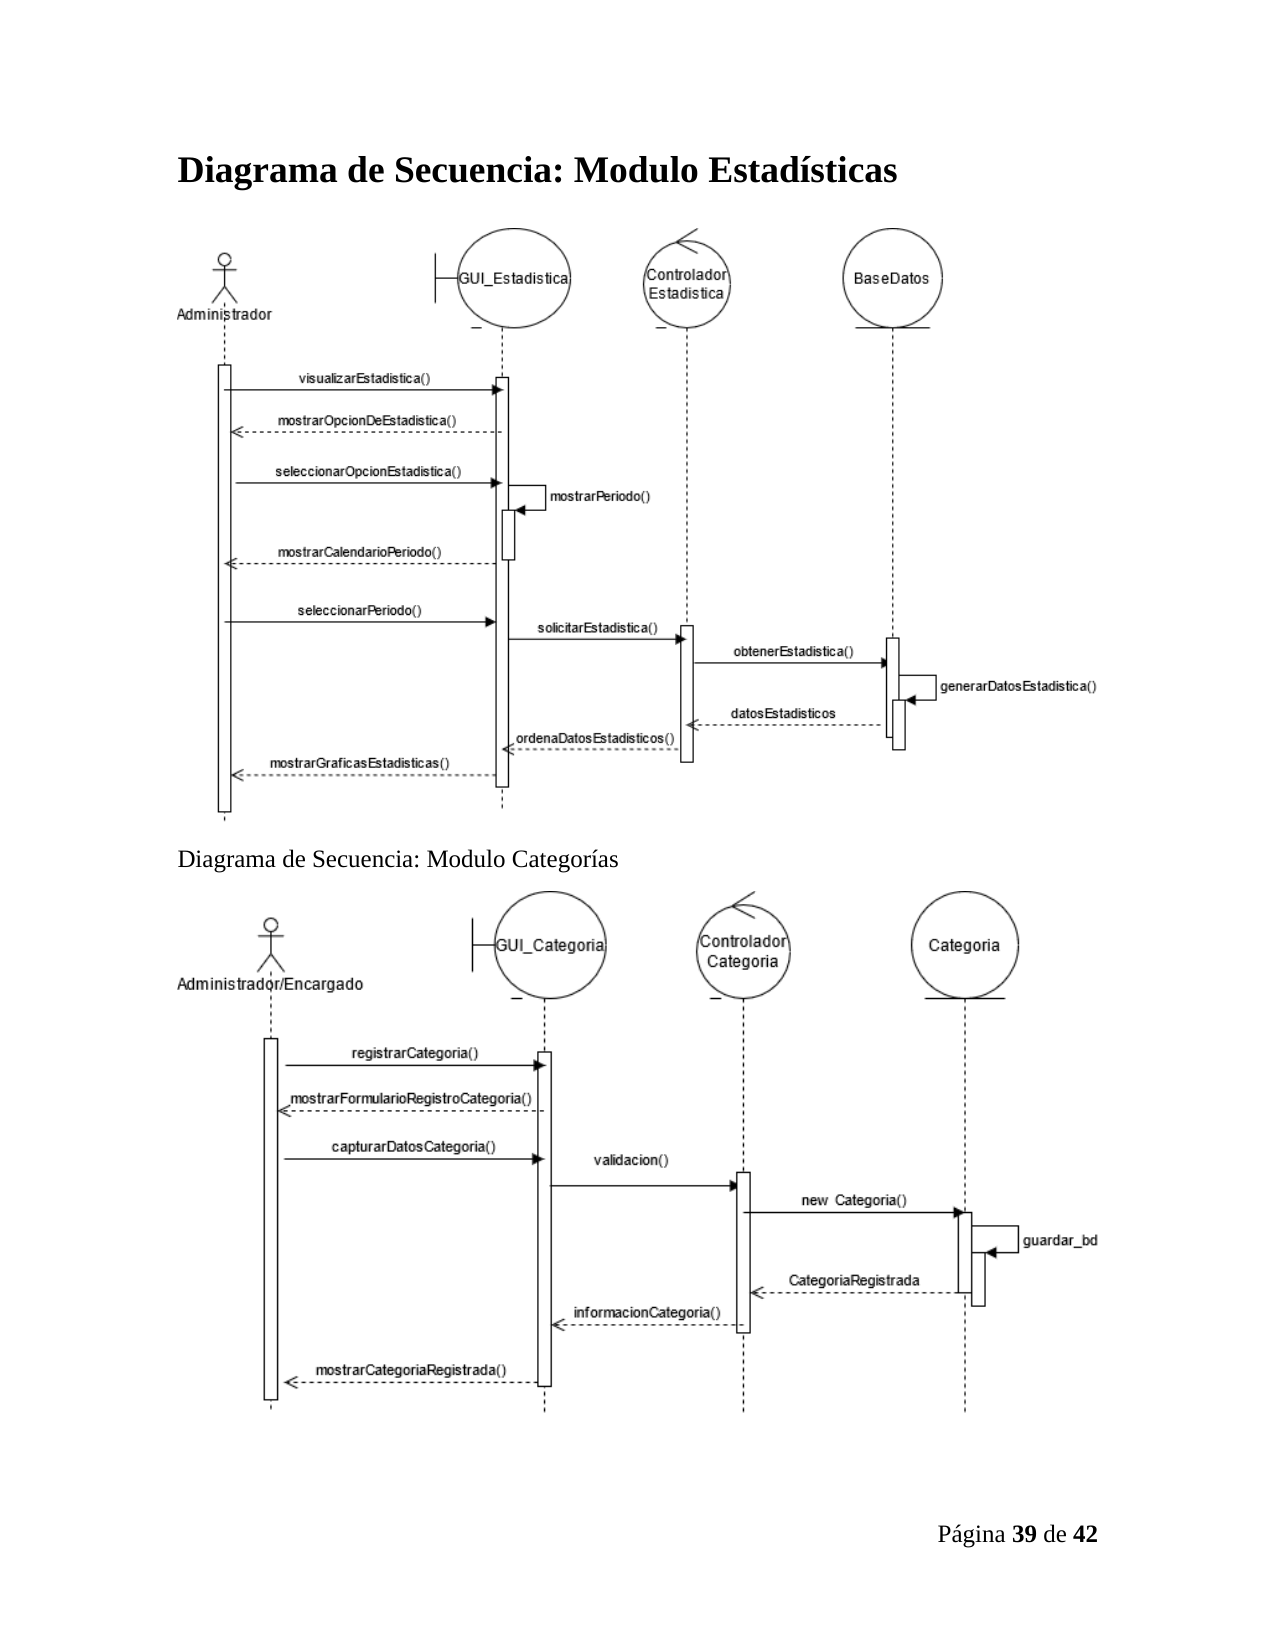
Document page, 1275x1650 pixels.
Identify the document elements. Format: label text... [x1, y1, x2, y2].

subtitle Diagrama de Secuencia: Modulo Estadísticas [177, 148, 1098, 191]
text Diagrama de Secuencia: Modulo Categorías [177, 844, 1098, 873]
picture [177, 228, 1098, 825]
picture [177, 891, 1098, 1414]
